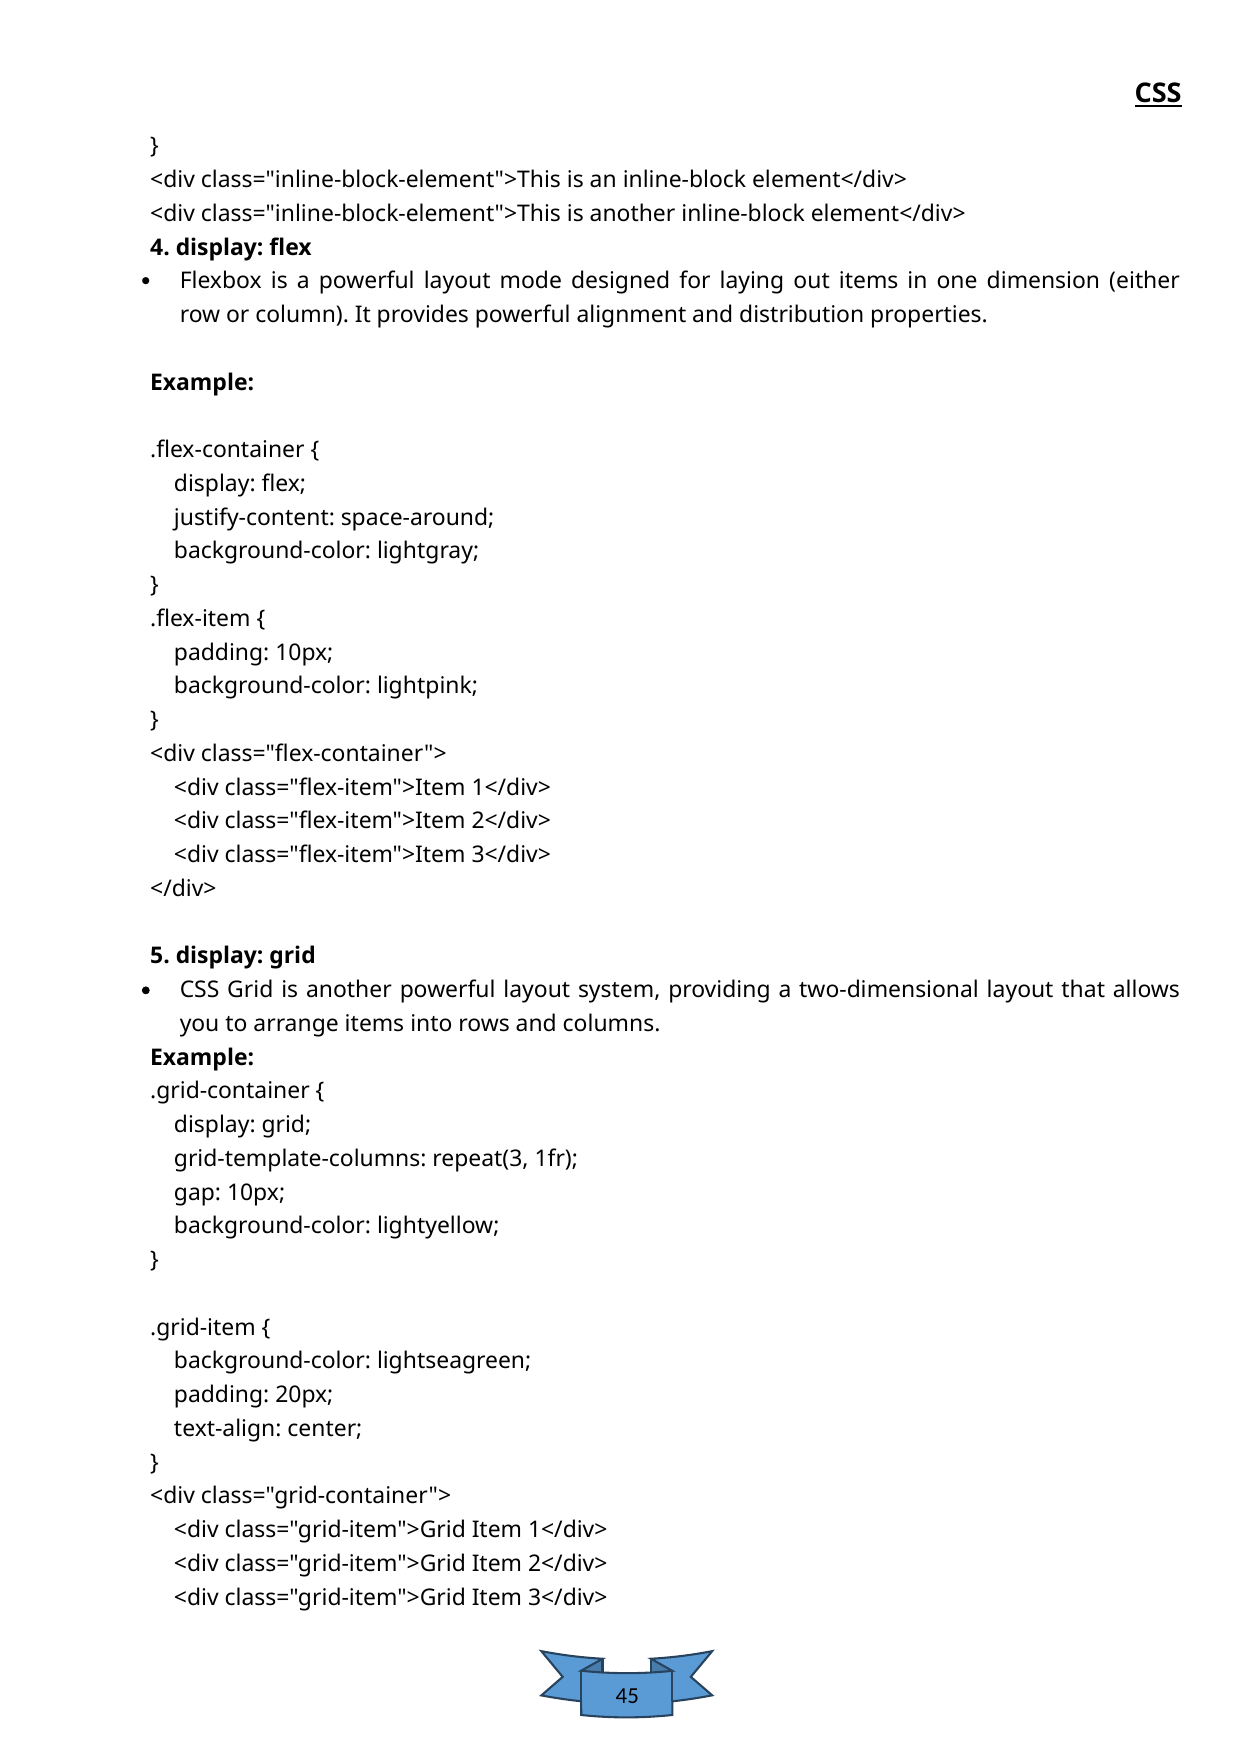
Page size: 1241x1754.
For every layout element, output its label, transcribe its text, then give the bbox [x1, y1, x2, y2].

text .flex-item { [150, 602, 1181, 633]
text padding: 20px; [150, 1378, 1181, 1409]
text text-align: center; [150, 1412, 1181, 1443]
text Example: [150, 1041, 1181, 1072]
text } [150, 129, 1181, 161]
text } [150, 1446, 1181, 1477]
text background-color: lightyellow; [150, 1209, 1181, 1241]
text <div class="grid-item">Grid Item 3</div> [150, 1581, 1181, 1612]
text <div class="flex-container"> [150, 737, 1181, 768]
text .flex-container { [150, 433, 1181, 464]
text grid-template-columns: repeat(3, 1fr); [150, 1142, 1181, 1173]
text background-color: lightseagreen; [150, 1344, 1181, 1376]
text <div class="inline-block-element">This is another inline-block element</div> [150, 197, 1181, 228]
text <div class="inline-block-element">This is an inline-block element</div> [150, 163, 1181, 194]
text <div class="grid-item">Grid Item 1</div> [150, 1513, 1181, 1544]
text </div> [150, 872, 1181, 903]
text <div class="flex-item">Item 1</div> [150, 771, 1181, 802]
text .grid-item { [150, 1311, 1181, 1342]
text background-color: lightgray; [150, 534, 1181, 566]
text gap: 10px; [150, 1176, 1181, 1207]
text <div class="flex-item">Item 3</div> [150, 838, 1181, 869]
list Flexbox is a powerful layout mode designed for laying out items in one dimension (either row or column). It provides powerful alignment and distribution properties. [142, 264, 1181, 329]
text background-color: lightpink; [150, 669, 1181, 701]
text justify-content: space-around; [150, 501, 1181, 532]
text 4. display: flex [150, 231, 1181, 262]
text display: grid; [150, 1108, 1181, 1139]
text display: flex; [150, 467, 1181, 498]
list CSS Grid is another powerful layout system, providing a two-dimensional layout that allows you to arrange items into rows and columns. [142, 973, 1181, 1038]
text } [150, 568, 1181, 599]
text padding: 10px; [150, 636, 1181, 667]
text 5. display: grid [150, 939, 1181, 971]
text } [150, 703, 1181, 734]
text Example: [150, 366, 1181, 397]
text } [150, 1243, 1181, 1274]
text <div class="grid-item">Grid Item 2</div> [150, 1547, 1181, 1578]
text .grid-container { [150, 1074, 1181, 1106]
text <div class="grid-container"> [150, 1479, 1181, 1511]
text <div class="flex-item">Item 2</div> [150, 804, 1181, 836]
